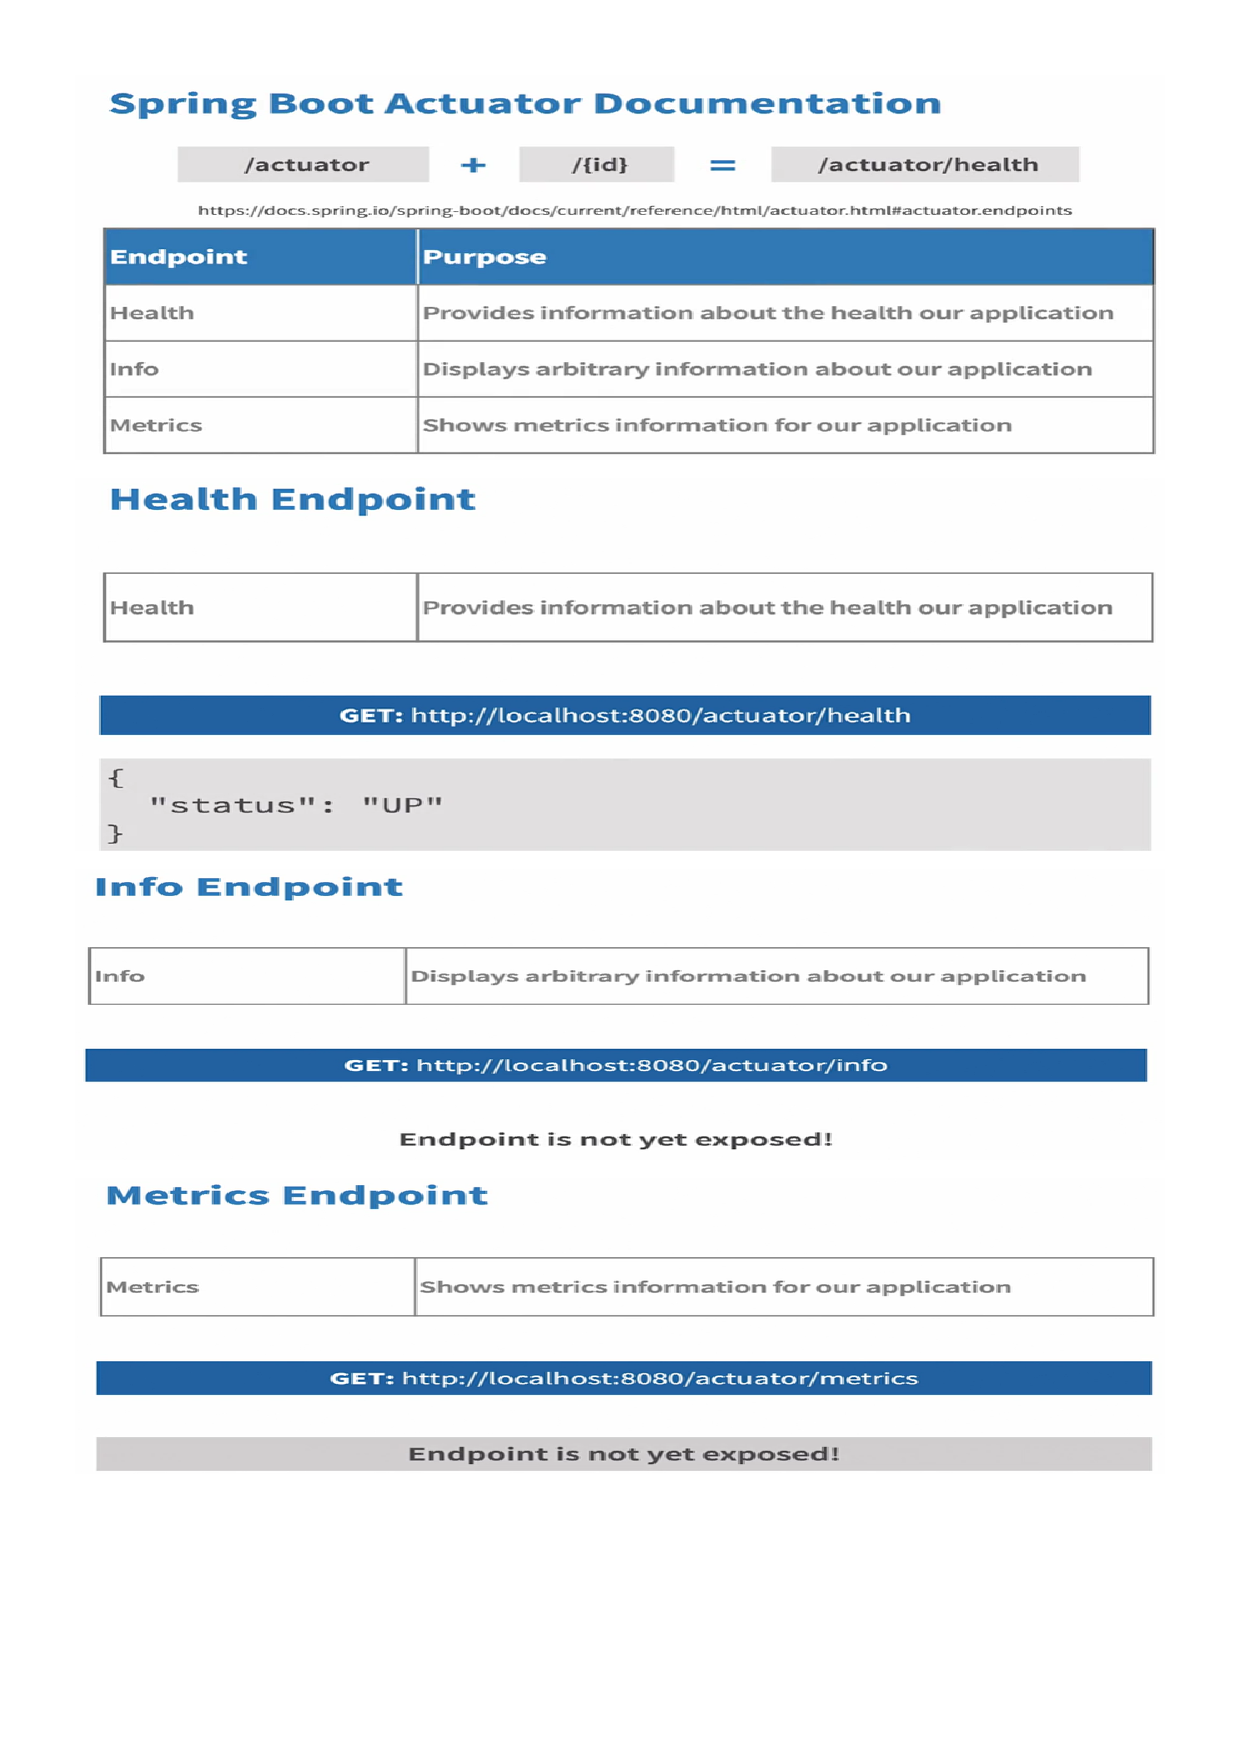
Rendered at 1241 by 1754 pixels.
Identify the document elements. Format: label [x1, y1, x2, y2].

picture [75, 478, 1166, 851]
picture [75, 75, 1166, 460]
picture [75, 869, 1166, 1160]
picture [75, 1178, 1166, 1474]
